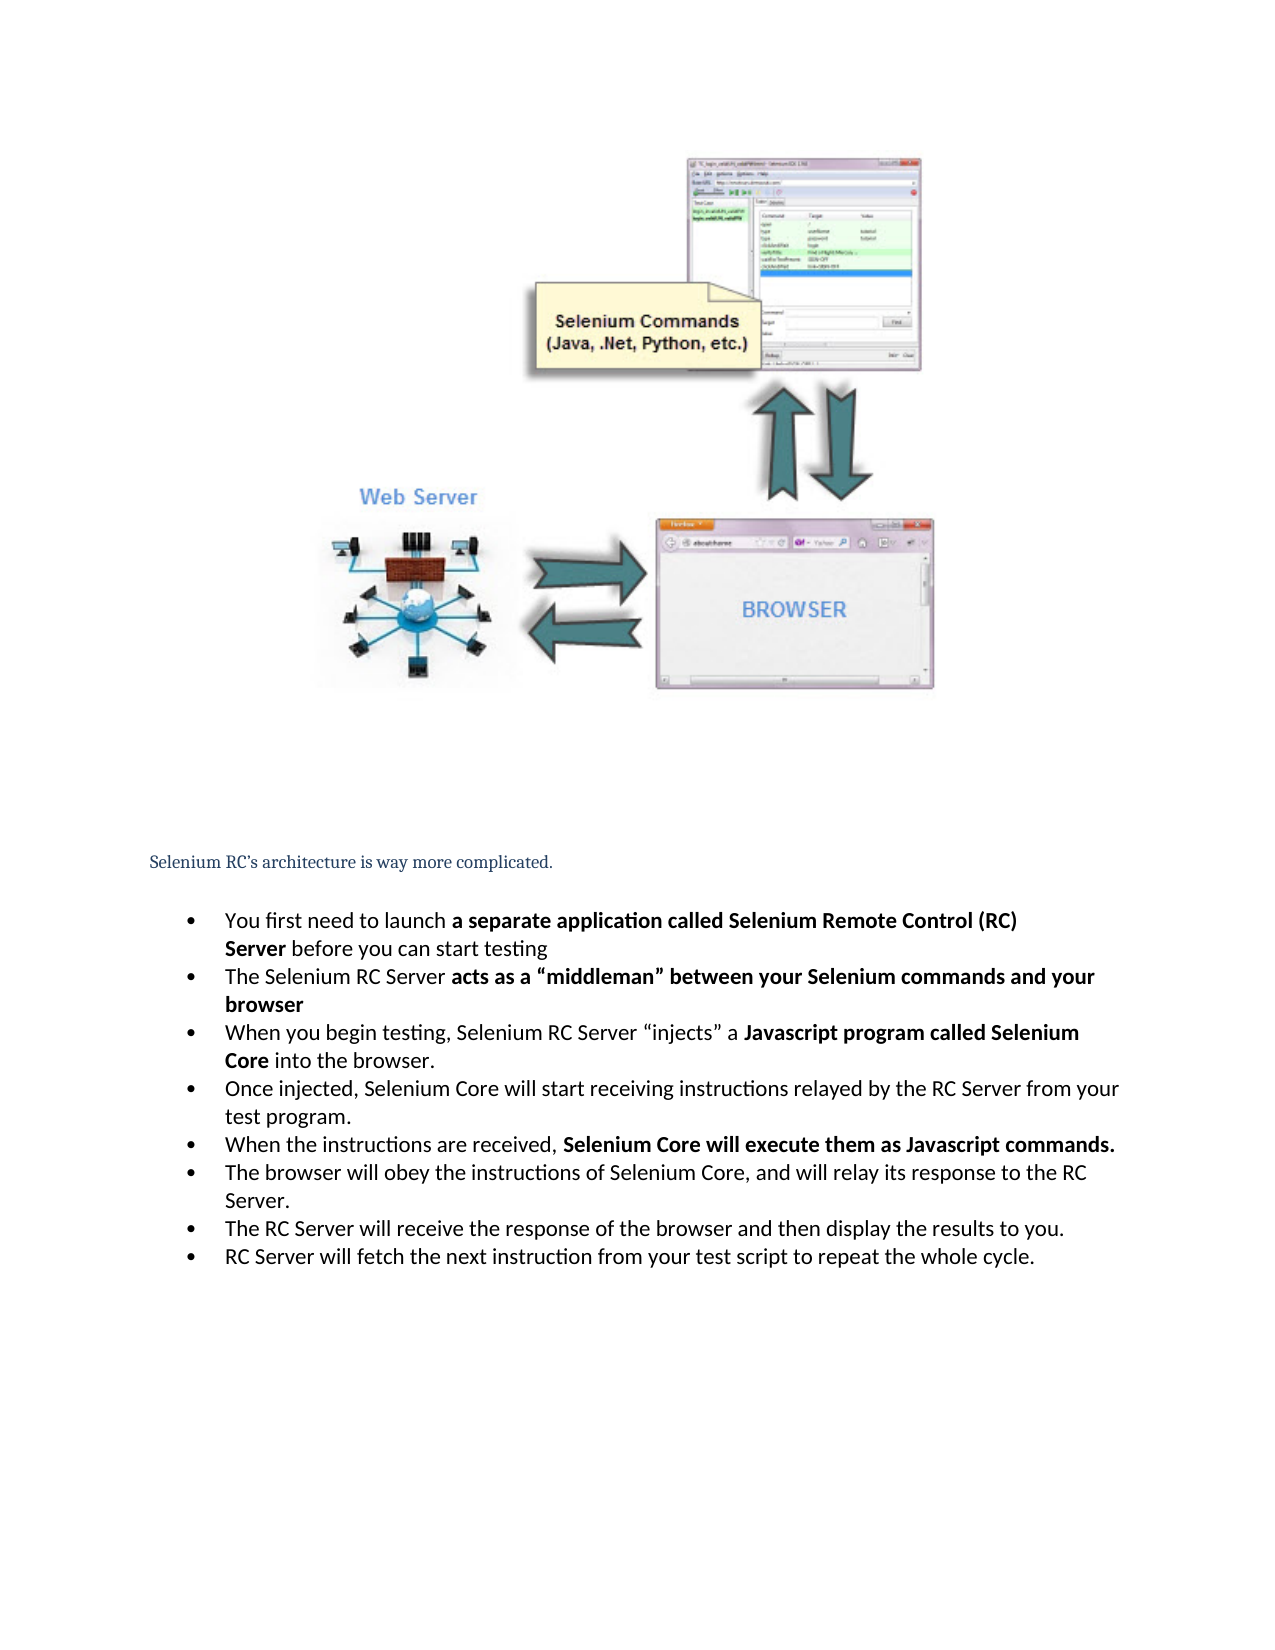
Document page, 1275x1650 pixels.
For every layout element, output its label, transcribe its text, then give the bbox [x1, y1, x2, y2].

list The browser will obey the instructions of Selenium Core, and will relay its response to the RC Server. [187, 1158, 1125, 1214]
list When the instructions are received, Selenium Core will execute them as Javascript commands. [187, 1130, 1125, 1158]
list When you begin testing, Selenium RC Server “injects” a Javascript program called Selenium Core into the browser. [187, 1018, 1125, 1074]
subtitle Selenium RC’s architecture is way more complicated. [150, 852, 1125, 873]
list RC Server will fetch the next instruction from your test script to repeat the whole cycle. [187, 1242, 1125, 1270]
list You first need to launch a separate application called Selenium Remote Control (RC) Server before you can start testing [187, 906, 1125, 962]
list Once injected, Selenium Core will start receiving instructions relayed by the RC Server from your test program. [187, 1074, 1125, 1130]
picture [310, 150, 947, 702]
list The RC Server will receive the response of the browser and then display the results to you. [187, 1214, 1125, 1242]
list The Selenium RC Server acts as a “middleman” between your Selenium commands and your browser [187, 962, 1125, 1018]
